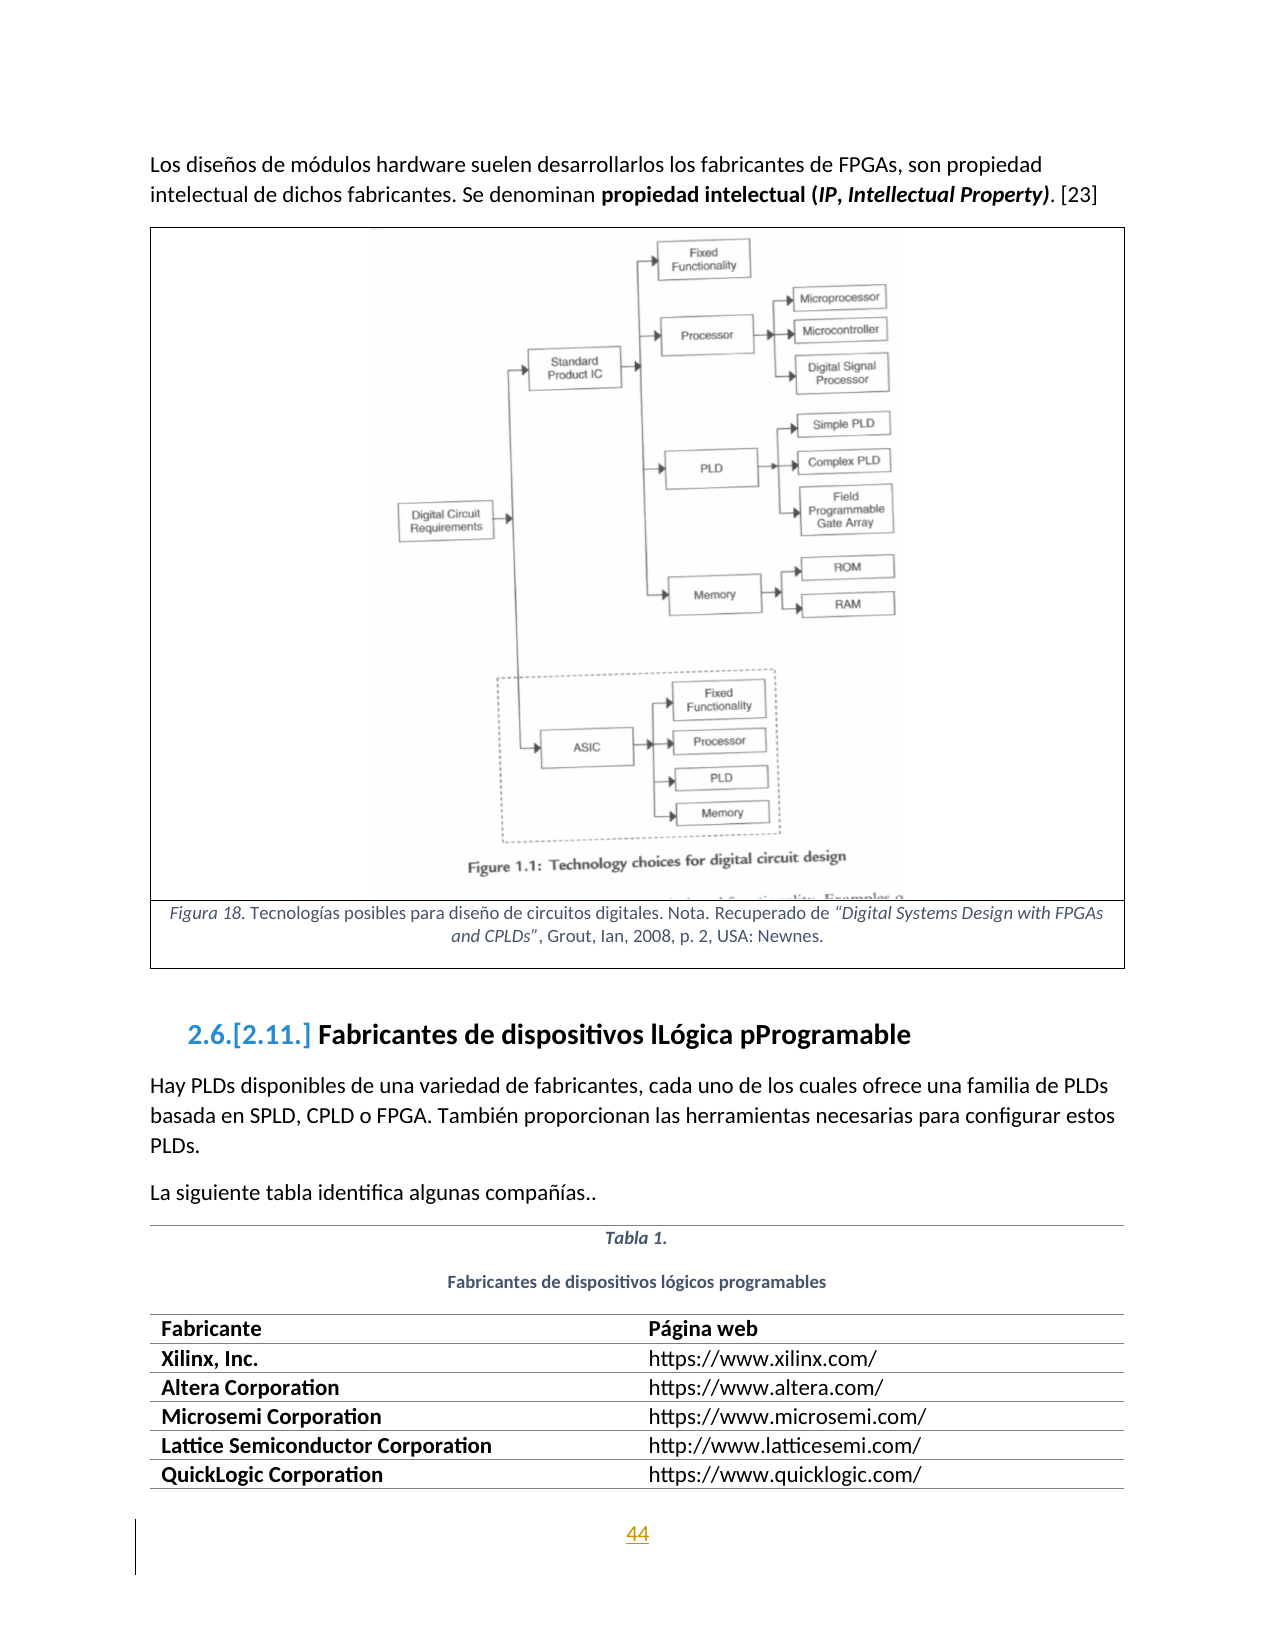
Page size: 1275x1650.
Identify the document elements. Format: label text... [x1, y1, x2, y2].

table_cell [637, 1460, 1124, 1488]
table_header [150, 1226, 1124, 1313]
table_cell [637, 1431, 1124, 1459]
table_cell [637, 1373, 1124, 1401]
table_cell [151, 901, 1124, 968]
table_cell [150, 1315, 637, 1343]
table_cell [637, 1315, 1124, 1343]
table_cell [150, 1460, 637, 1488]
text Hay PLDs disponibles de variedad de fabricantes, cada uno de los cuales ofrece una familia de PLDs basada en SPLD, CPLD o FPGA. También proporcionan las herramientas necesarias para configurar estos PLDs. [150, 1071, 1125, 1159]
table_cell [150, 1344, 637, 1372]
list Fabricantes de ógica rogramable [187, 1016, 1125, 1051]
table_cell [637, 1402, 1124, 1430]
text La siguiente tabla identifica algunas compañías [150, 1178, 1125, 1206]
table_header [151, 228, 1124, 900]
picture [371, 229, 904, 898]
table_cell [150, 1402, 637, 1430]
table_cell [150, 1431, 637, 1459]
table_cell [150, 1373, 637, 1401]
table_cell [637, 1344, 1124, 1372]
